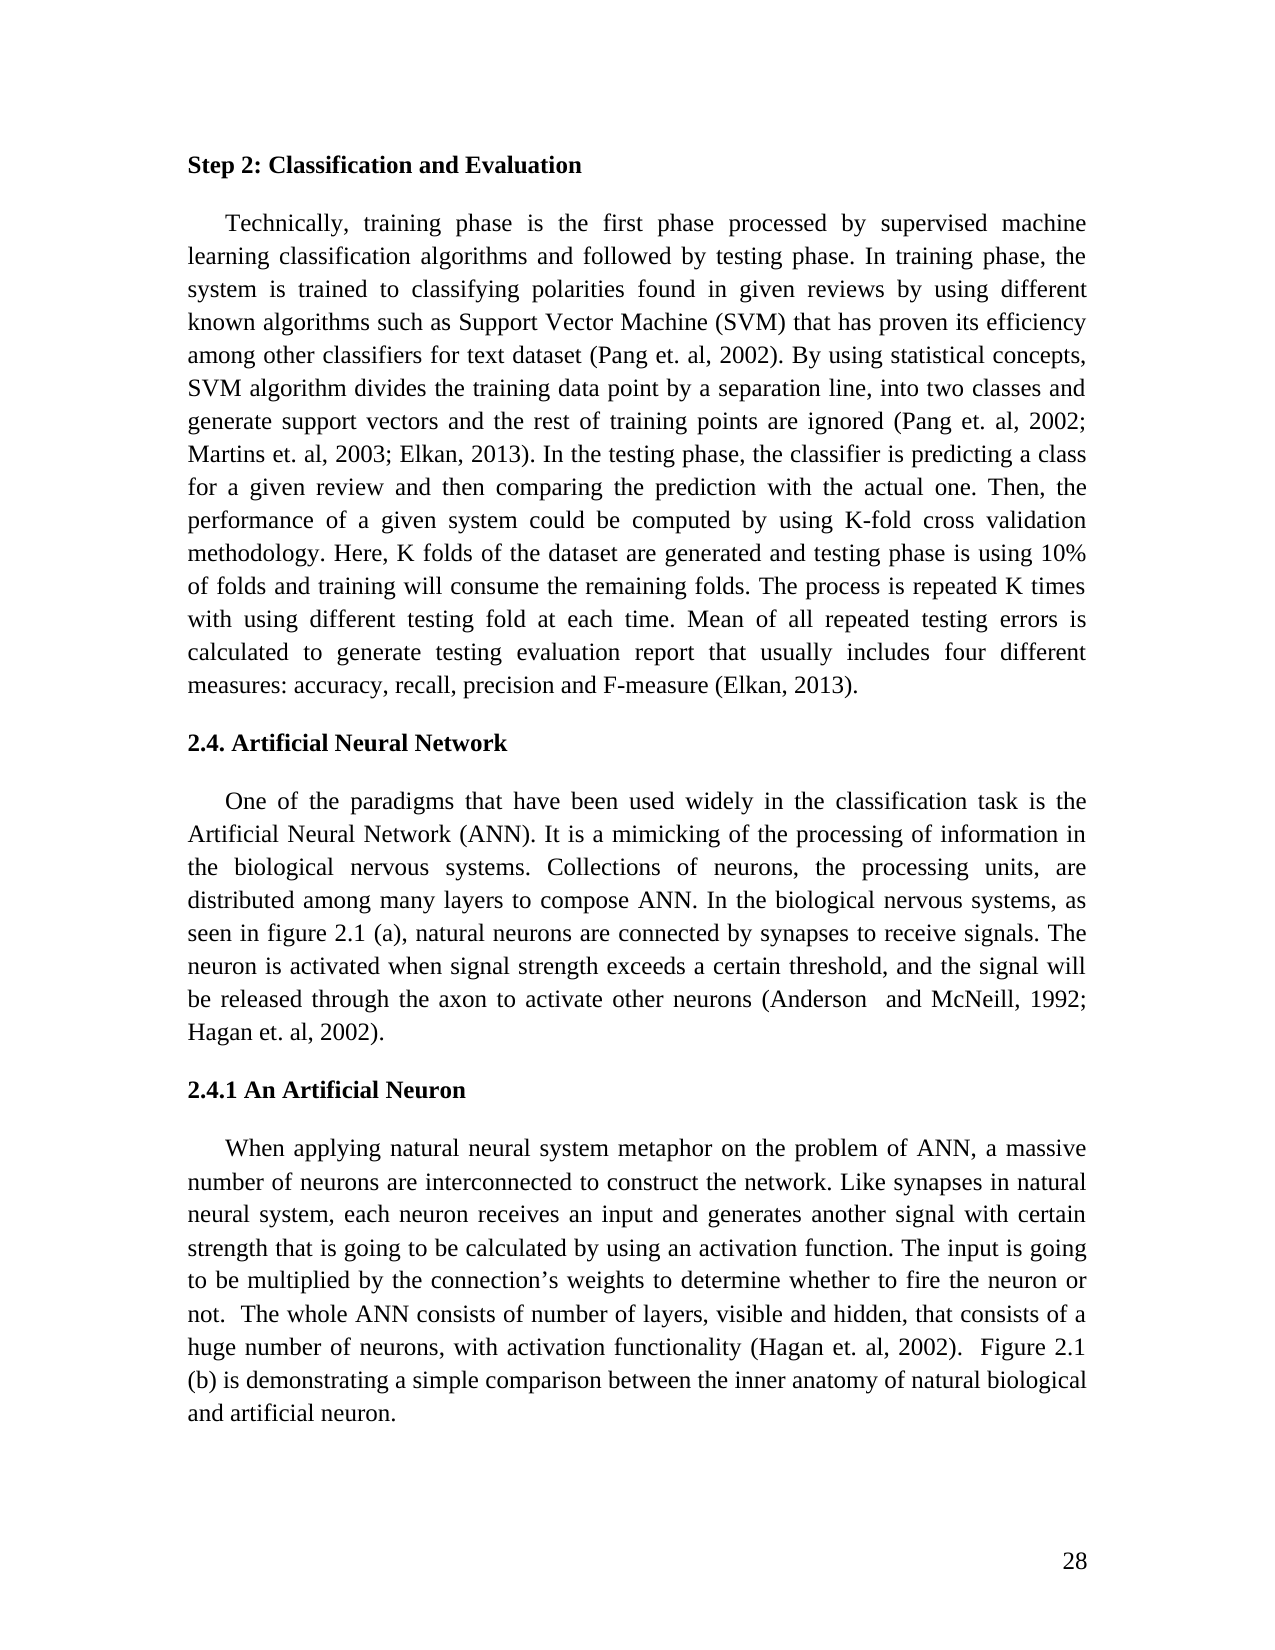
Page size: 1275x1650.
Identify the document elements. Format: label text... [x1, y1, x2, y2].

subtitle 2.4. Artificial Neural Network [187, 728, 1087, 757]
text When applying natural neural system metaphor on the problem of ANN, a massive number of neurons are interconnected to construct the network. Like synapses in natural neural system, each neuron receives an input and generates another signal with certain strength that is going to be calculated by using an activation function. The input is going to be multiplied by the connection’s weights to determine whether to fire the neuron or not. The whole ANN consists of number of layers, visible and hidden, that consists of a huge number of neurons, with activation functionality (Hagan et. al, 2002). Figure 2.1 (b) is demonstrating a simple comparison between the inner anatomy of natural biological and artificial neuron. [187, 1133, 1087, 1426]
text Step 2: Classification and Evaluation [187, 150, 1087, 179]
subtitle 2.4.1 An Artificial Neuron [187, 1076, 1087, 1104]
text Technically, training phase is the first phase processed by supervised machine learning classification algorithms and followed by testing phase. In training phase, the system is trained to classifying polarities found in given reviews by using different known algorithms such as Support Vector Machine (SVM) that has proven its efficiency among other classifiers for text dataset (Pang et. al, 2002). By using statistical concepts, SVM algorithm divides the training data point by a separation line, into two classes and generate support vectors and the rest of training points are ignored (Pang et. al, 2002; Martins et. al, 2003; Elkan, 2013). In the testing phase, the classifier is predicting a class for a given review and then comparing the prediction with the actual one. Then, the performance of a given system could be computed by using K-fold cross validation methodology. Here, K folds of the dataset are generated and testing phase is using 10% of folds and training will consume the remaining folds. The process is repeated K times with using different testing fold at each time. Mean of all repeated testing errors is calculated to generate testing evaluation report that usually includes four different measures: accuracy, recall, precision and F-measure (Elkan, 2013). [187, 208, 1087, 699]
text One of the paradigms that have been used widely in the classification task is the Artificial Neural Network (ANN). It is a mimicking of the processing of information in the biological nervous systems. Collections of neurons, the processing units, are distributed among many layers to compose ANN. In the biological nervous systems, as seen in figure 2.1 (a), natural neurons are connected by synapses to receive signals. The neuron is activated when signal strength exceeds a certain threshold, and the signal will be released through the axon to activate other neurons (Anderson and McNeill, 1992; Hagan et. al, 2002). [187, 786, 1087, 1046]
